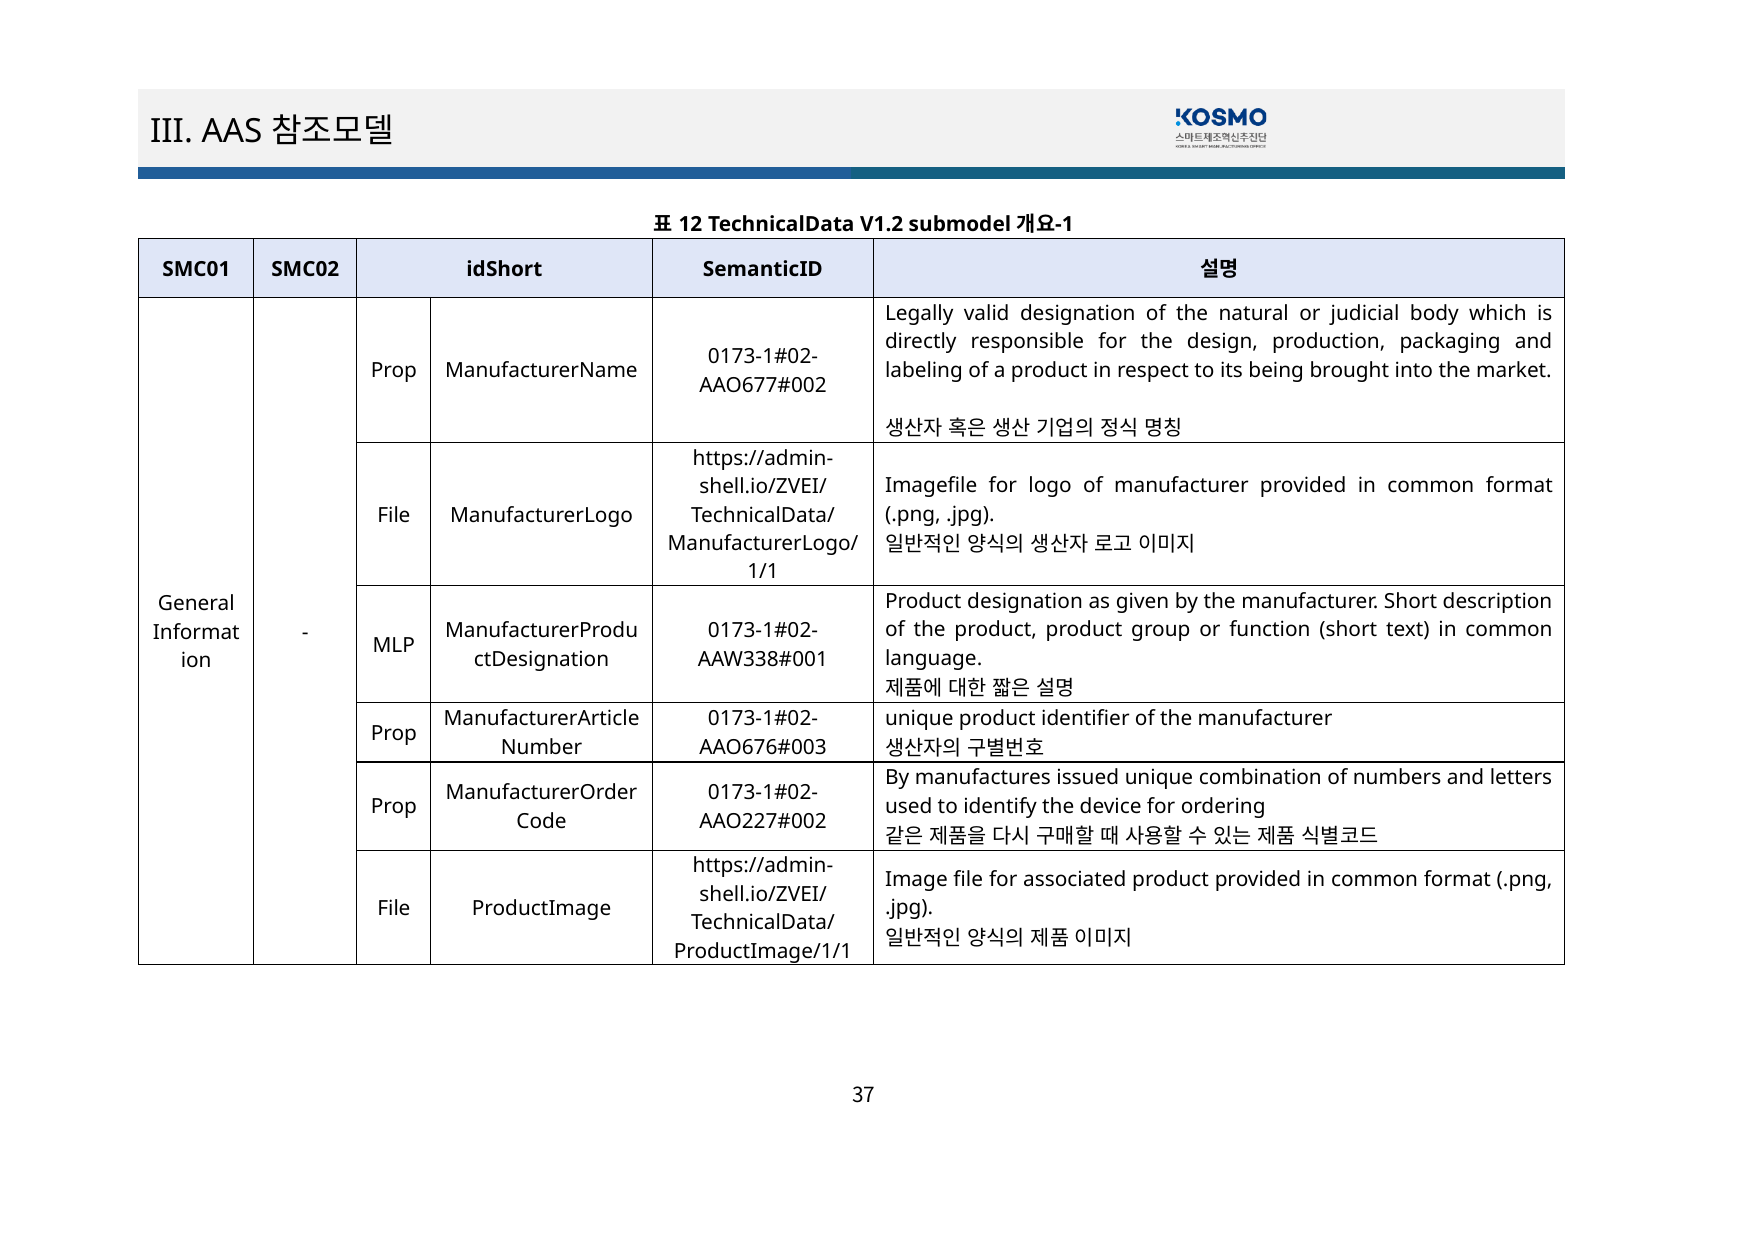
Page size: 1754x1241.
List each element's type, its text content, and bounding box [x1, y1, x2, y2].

text 표 12 TechnicalData V1.2 submodel 개요-1 [150, 207, 1577, 238]
table_cell ManufacturerArticleNumber [431, 703, 652, 761]
table_cell MLP [357, 586, 430, 702]
table_cell 0173-1#02-AAW338#001 [653, 586, 873, 702]
table_cell ManufacturerLogo [431, 443, 652, 585]
table_cell unique product identifier of the manufacturer 생산자의 구별번호 [874, 703, 1564, 761]
table_cell 0173-1#02-AAO676#003 [653, 703, 873, 761]
table_cell ManufacturerName [431, 298, 652, 442]
table_cell By manufactures issued unique combination of numbers and letters used to identify the device for ordering 같은 제품을 다시 구매할 때 사용할 수 있는 제품 식별코드 [874, 763, 1564, 849]
table_header idShort [357, 239, 652, 297]
table_cell 0173-1#02-AAO227#002 [653, 763, 873, 849]
table_cell 0173-1#02-AAO677#002 [653, 298, 873, 442]
table_cell - [254, 298, 356, 964]
table_cell ProductImage [431, 851, 652, 964]
table_cell https://admin-shell.io/ZVEI/TechnicalData/ManufacturerLogo/1/1 [653, 443, 873, 585]
table_cell ManufacturerOrderCode [431, 763, 652, 849]
table_cell File [357, 851, 430, 964]
table_header 설명 [874, 239, 1564, 297]
table_cell File [357, 443, 430, 585]
picture [1175, 108, 1267, 148]
table_cell Prop [357, 763, 430, 849]
table_cell Product designation as given by the manufacturer. Short description of the product, product group or function (short text) in common language. 제품에 대한 짧은 설명 [874, 586, 1564, 702]
table_cell Prop [357, 703, 430, 761]
table_header SMC02 [254, 239, 356, 297]
table_cell Image file for associated product provided in common format (.png, .jpg). 일반적인 양식의 제품 이미지 [874, 851, 1564, 964]
table_cell ManufacturerProductDesignation [431, 586, 652, 702]
table_cell General Information [139, 298, 253, 964]
table_cell Imagefile for logo of manufacturer provided in common format (.png, .jpg). 일반적인 양식의 생산자 로고 이미지 [874, 443, 1564, 585]
table_cell Prop [357, 298, 430, 442]
table_cell Legally valid designation of the natural or judicial body which is directly responsible for the design, production, packaging and labeling of a product in respect to its being brought into the market. 생산자 혹은 생산 기업의 정식 명칭 [874, 298, 1564, 442]
table_cell https://admin-shell.io/ZVEI/TechnicalData/ProductImage/1/1 [653, 851, 873, 964]
table_header SemanticID [653, 239, 873, 297]
table_header SMC01 [139, 239, 253, 297]
